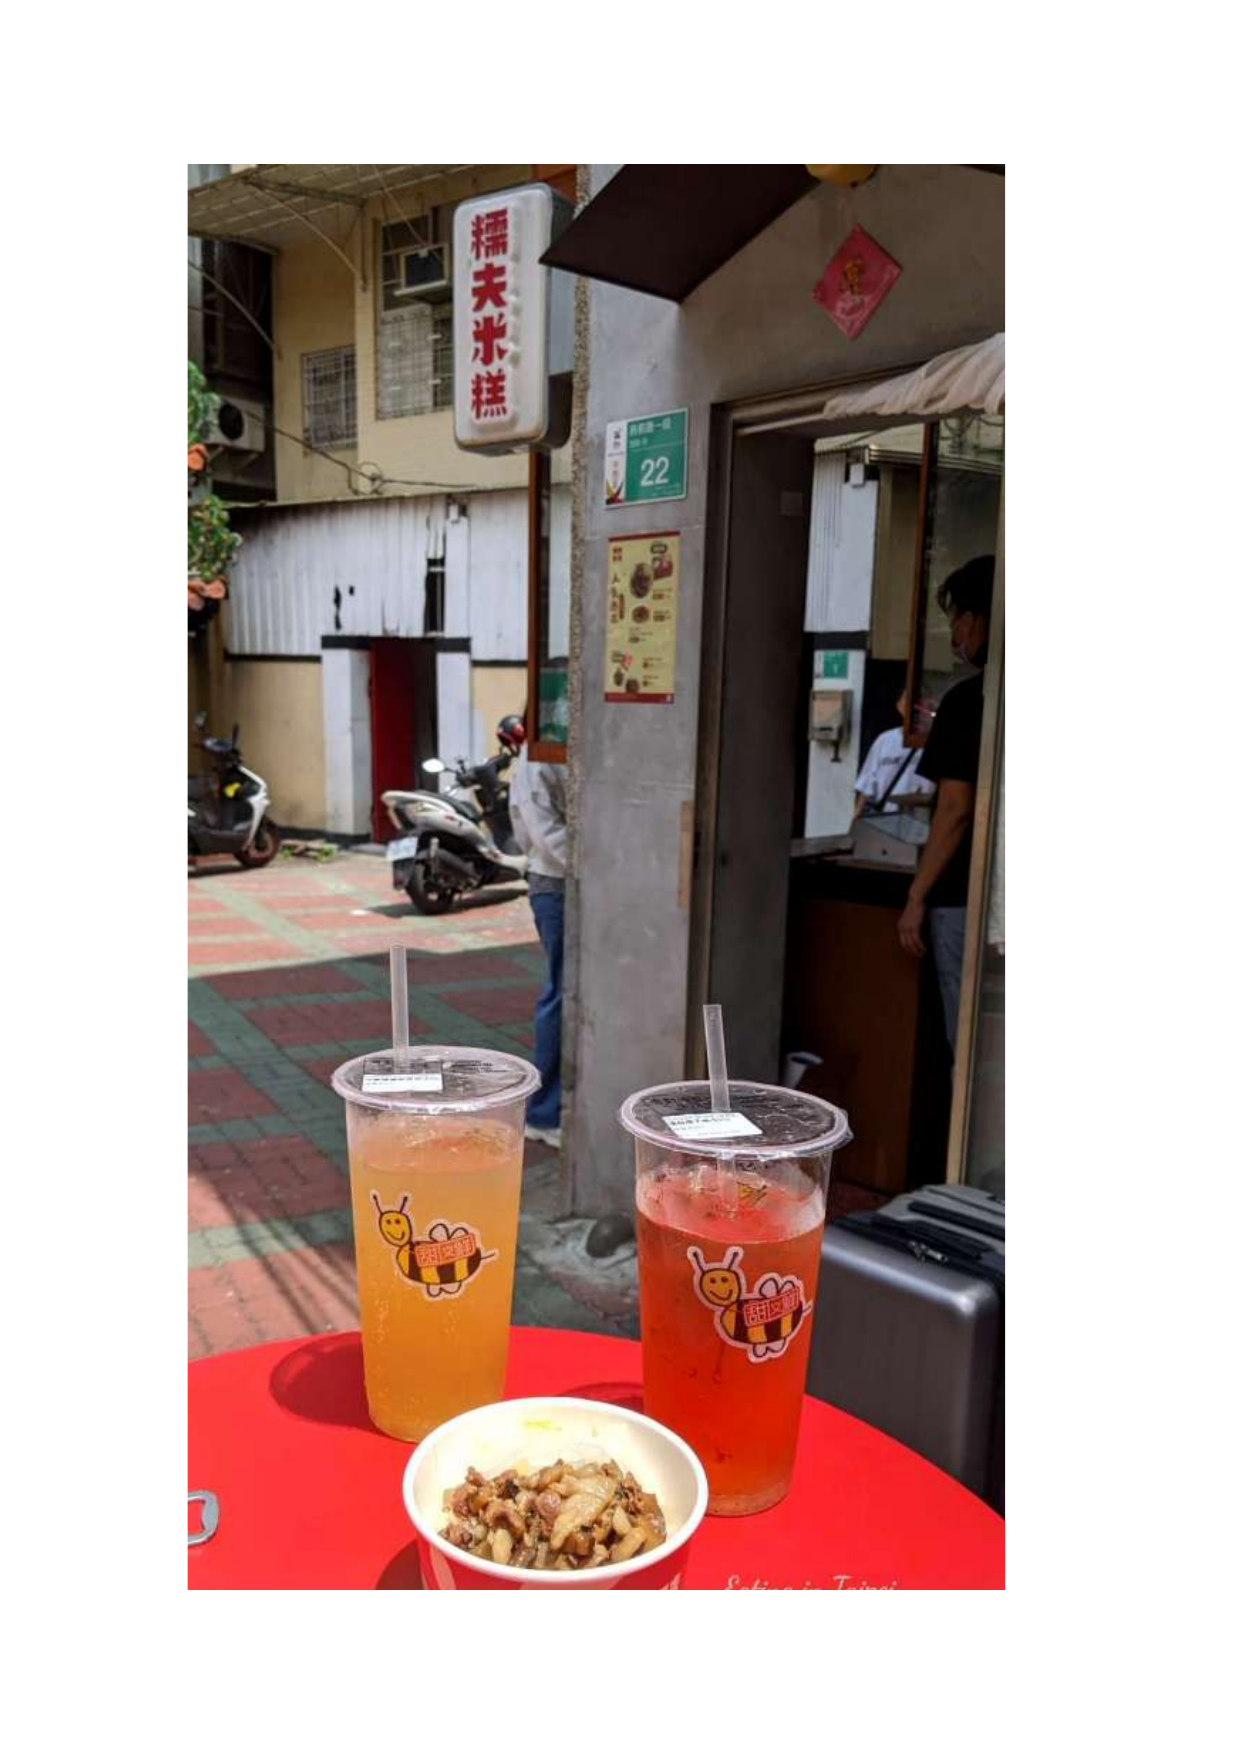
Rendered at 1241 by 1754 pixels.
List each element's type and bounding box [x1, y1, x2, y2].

picture [187, 164, 1006, 1590]
